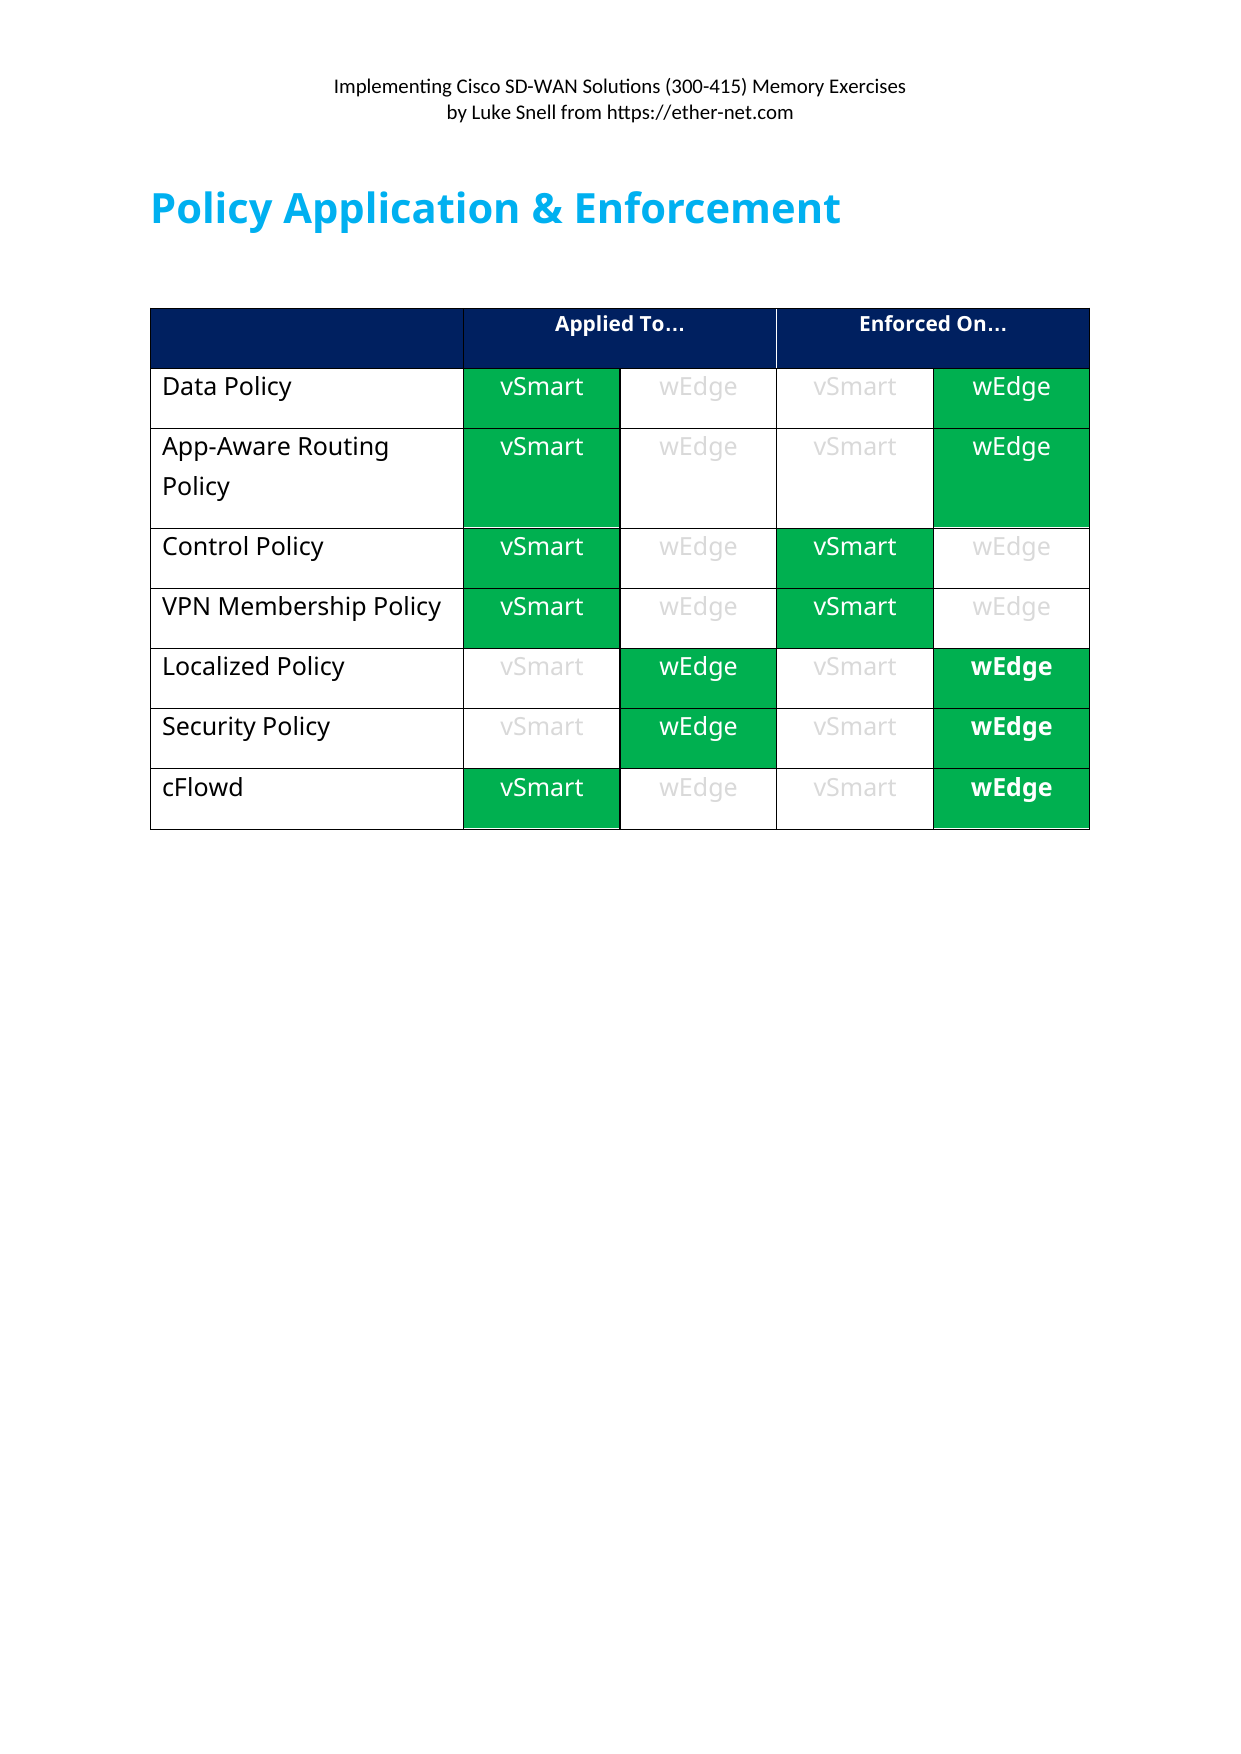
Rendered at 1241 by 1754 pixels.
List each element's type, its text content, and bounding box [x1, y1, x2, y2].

table_cell wEdge [934, 589, 1089, 648]
table_cell wEdge [621, 649, 776, 708]
table_header [151, 309, 463, 368]
table_cell vSmart [777, 709, 933, 768]
table_cell Localized Policy [151, 649, 463, 708]
table_cell wEdge [621, 429, 776, 527]
table_cell vSmart [777, 589, 933, 648]
table_cell wEdge [934, 709, 1089, 768]
table_cell vSmart [464, 709, 619, 768]
table_cell vSmart [777, 529, 933, 588]
table_cell vSmart [464, 369, 619, 428]
table_cell wEdge [934, 369, 1089, 428]
table_cell wEdge [934, 649, 1089, 708]
table_cell wEdge [621, 709, 776, 768]
table_cell vSmart [464, 529, 619, 588]
table_cell wEdge [934, 769, 1089, 828]
table_cell vSmart [777, 649, 933, 708]
table_cell vSmart [464, 769, 619, 828]
table_cell App-Aware Routing Policy [151, 429, 463, 527]
table_cell wEdge [934, 429, 1089, 527]
table_header Enforced On… [777, 309, 1089, 368]
table_cell wEdge [934, 529, 1089, 588]
subtitle Policy Application & Enforcement [150, 179, 1090, 236]
table_cell Control Policy [151, 529, 463, 588]
table_cell cFlowd [151, 769, 463, 828]
table_cell Data Policy [151, 369, 463, 428]
table_cell vSmart [464, 589, 619, 648]
table_cell vSmart [777, 769, 933, 828]
table_cell Security Policy [151, 709, 463, 768]
table_cell wEdge [621, 769, 776, 828]
table_cell wEdge [621, 589, 776, 648]
table_cell vSmart [777, 369, 933, 428]
table_cell vSmart [464, 429, 619, 527]
table_cell wEdge [621, 529, 776, 588]
table_header Applied To… [464, 309, 776, 368]
table_cell vSmart [464, 649, 619, 708]
table_cell vSmart [777, 429, 933, 527]
table_cell wEdge [621, 369, 776, 428]
table_cell VPN Membership Policy [151, 589, 463, 648]
